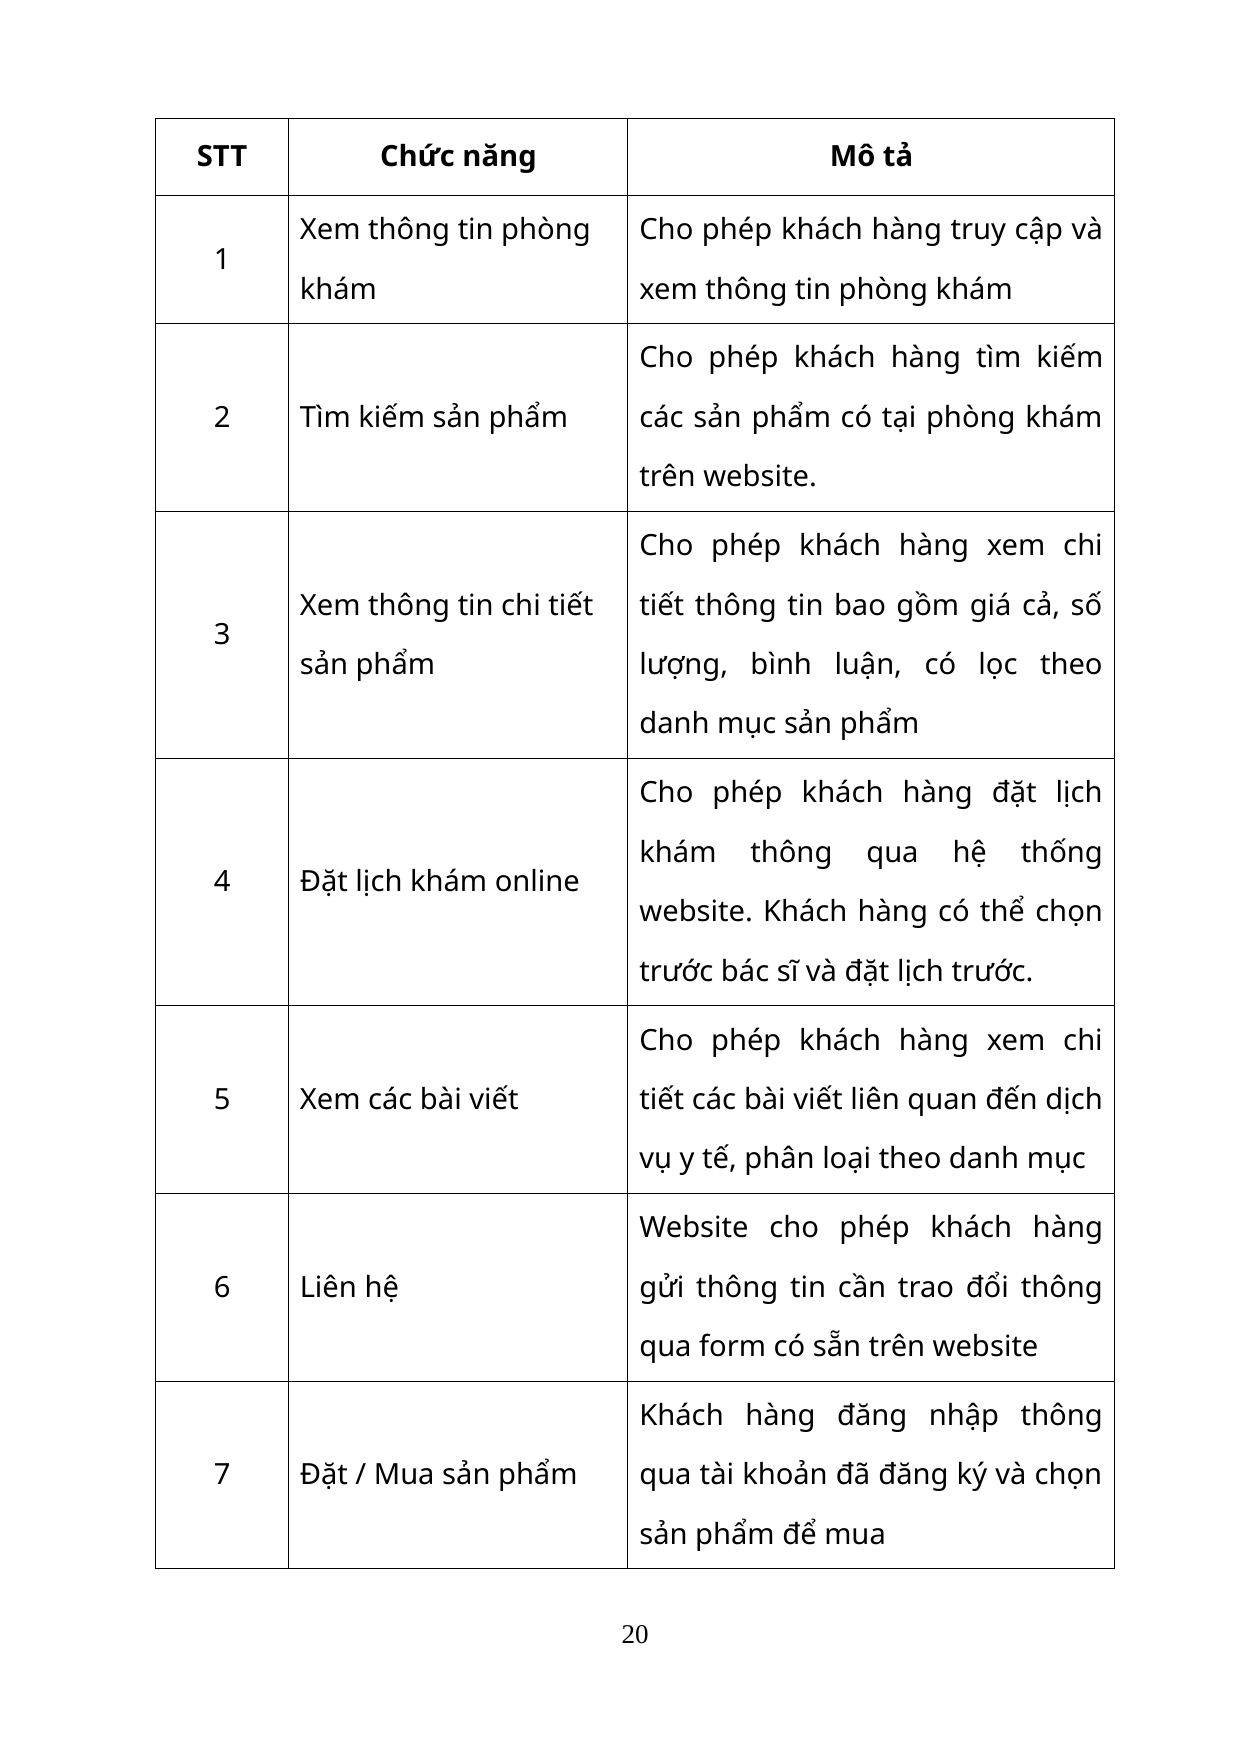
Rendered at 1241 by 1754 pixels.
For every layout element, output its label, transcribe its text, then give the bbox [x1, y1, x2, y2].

table_cell Cho phép khách hàng truy cập và xem thông tin phòng khám [628, 196, 1114, 323]
table_cell 6 [156, 1194, 288, 1381]
table_cell Khách hàng đăng nhập thông qua tài khoản đã đăng ký và chọn sản phẩm để mua [628, 1382, 1114, 1568]
table_cell Cho phép khách hàng tìm kiếm các sản phẩm có tại phòng khám trên website. [628, 324, 1114, 511]
table_cell Chức năng [289, 119, 627, 195]
table_cell Đặt lịch khám online [289, 759, 627, 1005]
table_cell Mô tả [628, 119, 1114, 195]
table_cell 2 [156, 324, 288, 511]
table_cell STT [156, 119, 288, 195]
table_cell Tìm kiếm sản phẩm [289, 324, 627, 511]
table_cell Cho phép khách hàng đặt lịch khám thông qua hệ thống website. Khách hàng có thể chọn trước bác sĩ và đặt lịch trước. [628, 759, 1114, 1005]
table_cell Liên hệ [289, 1194, 627, 1381]
table_cell Cho phép khách hàng xem chi tiết thông tin bao gồm giá cả, số lượng, bình luận, có lọc theo danh mục sản phẩm [628, 512, 1114, 758]
table_cell Website cho phép khách hàng gửi thông tin cần trao đổi thông qua form có sẵn trên website [628, 1194, 1114, 1381]
table_cell 3 [156, 512, 288, 758]
table_cell 7 [156, 1382, 288, 1568]
table_cell 1 [156, 196, 288, 323]
table_cell 5 [156, 1006, 288, 1193]
table_cell Xem thông tin chi tiết sản phẩm [289, 512, 627, 758]
table_cell Xem thông tin phòng khám [289, 196, 627, 323]
table_cell Xem các bài viết [289, 1006, 627, 1193]
table_cell Đặt / Mua sản phẩm [289, 1382, 627, 1568]
table_cell Cho phép khách hàng xem chi tiết các bài viết liên quan đến dịch vụ y tế, phân loại theo danh mục [628, 1006, 1114, 1193]
table_cell 4 [156, 759, 288, 1005]
